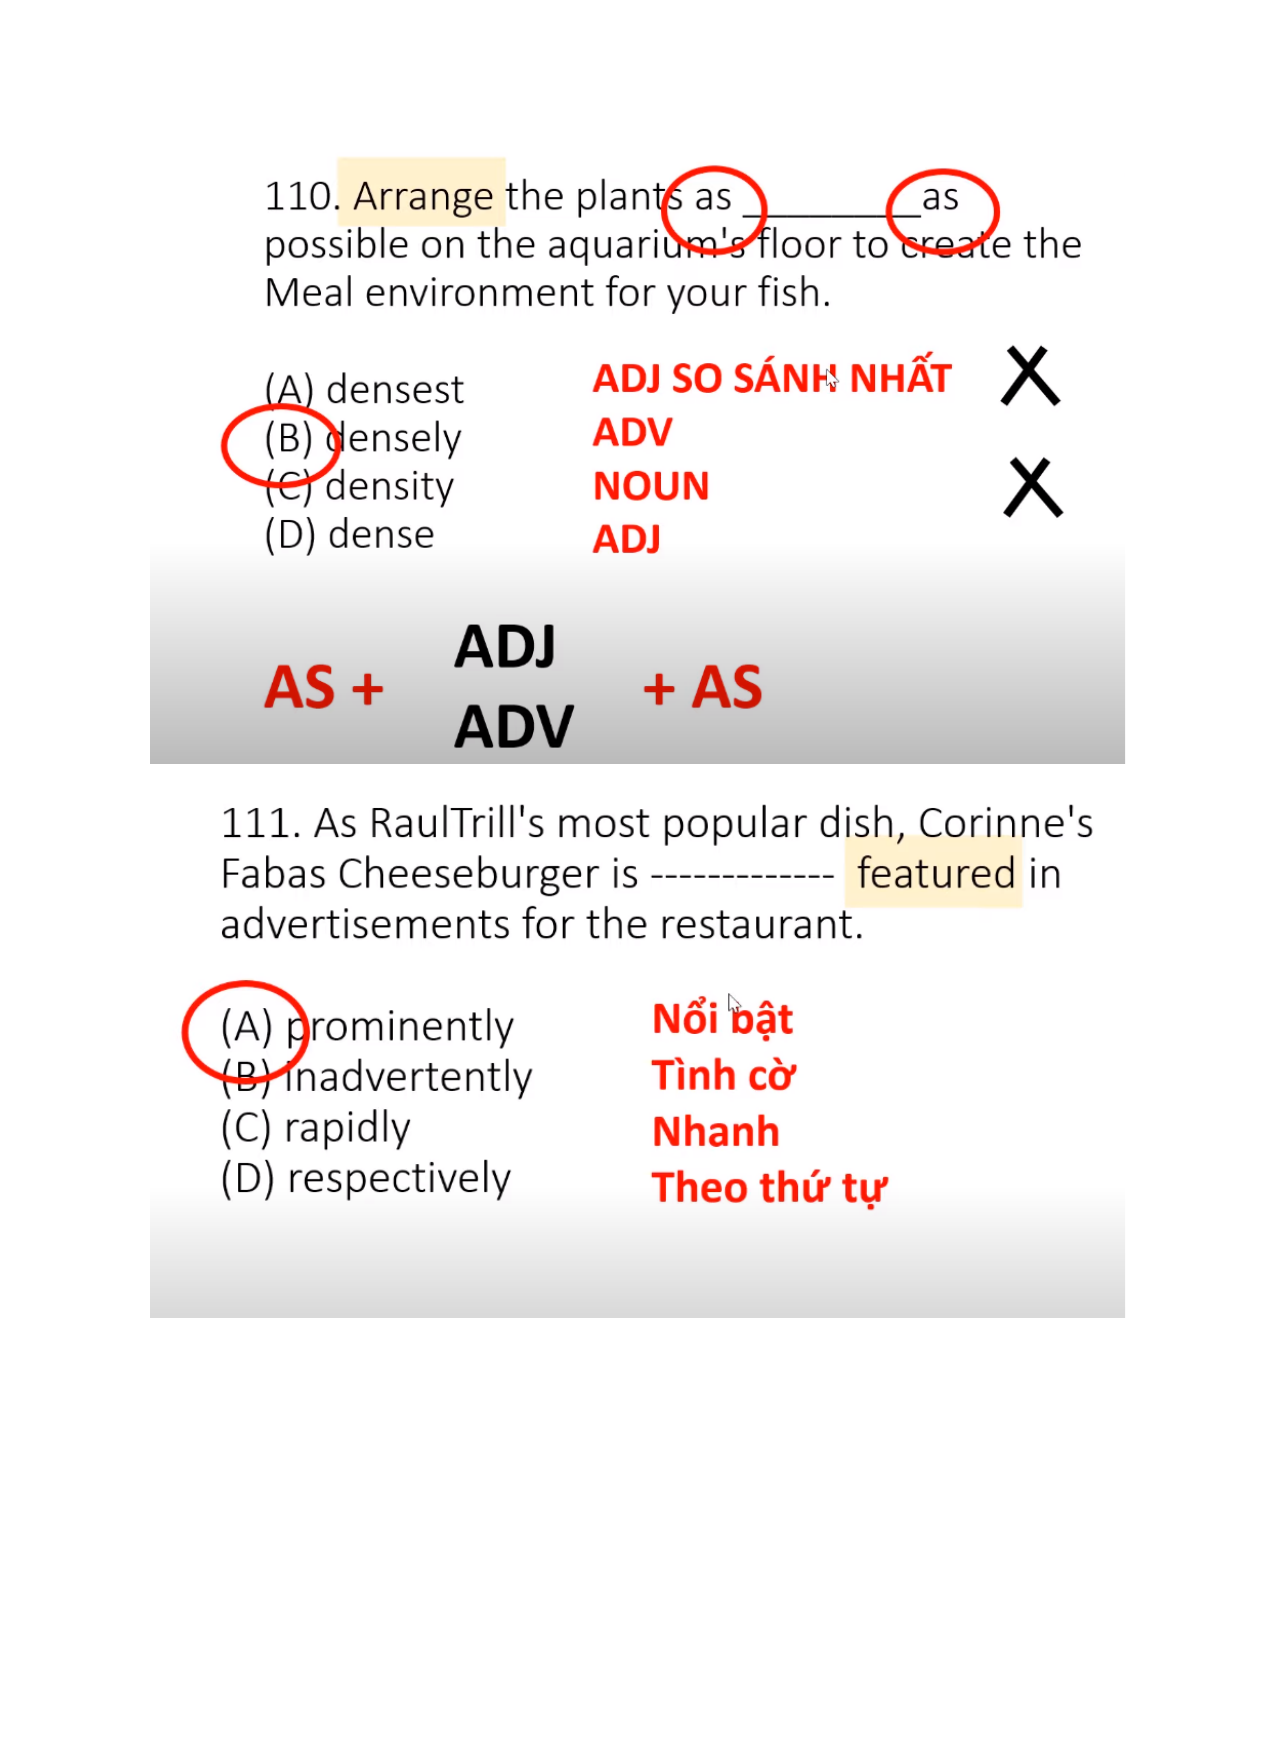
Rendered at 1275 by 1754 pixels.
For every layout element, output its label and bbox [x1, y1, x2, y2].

picture [150, 766, 1125, 1318]
picture [150, 150, 1125, 764]
